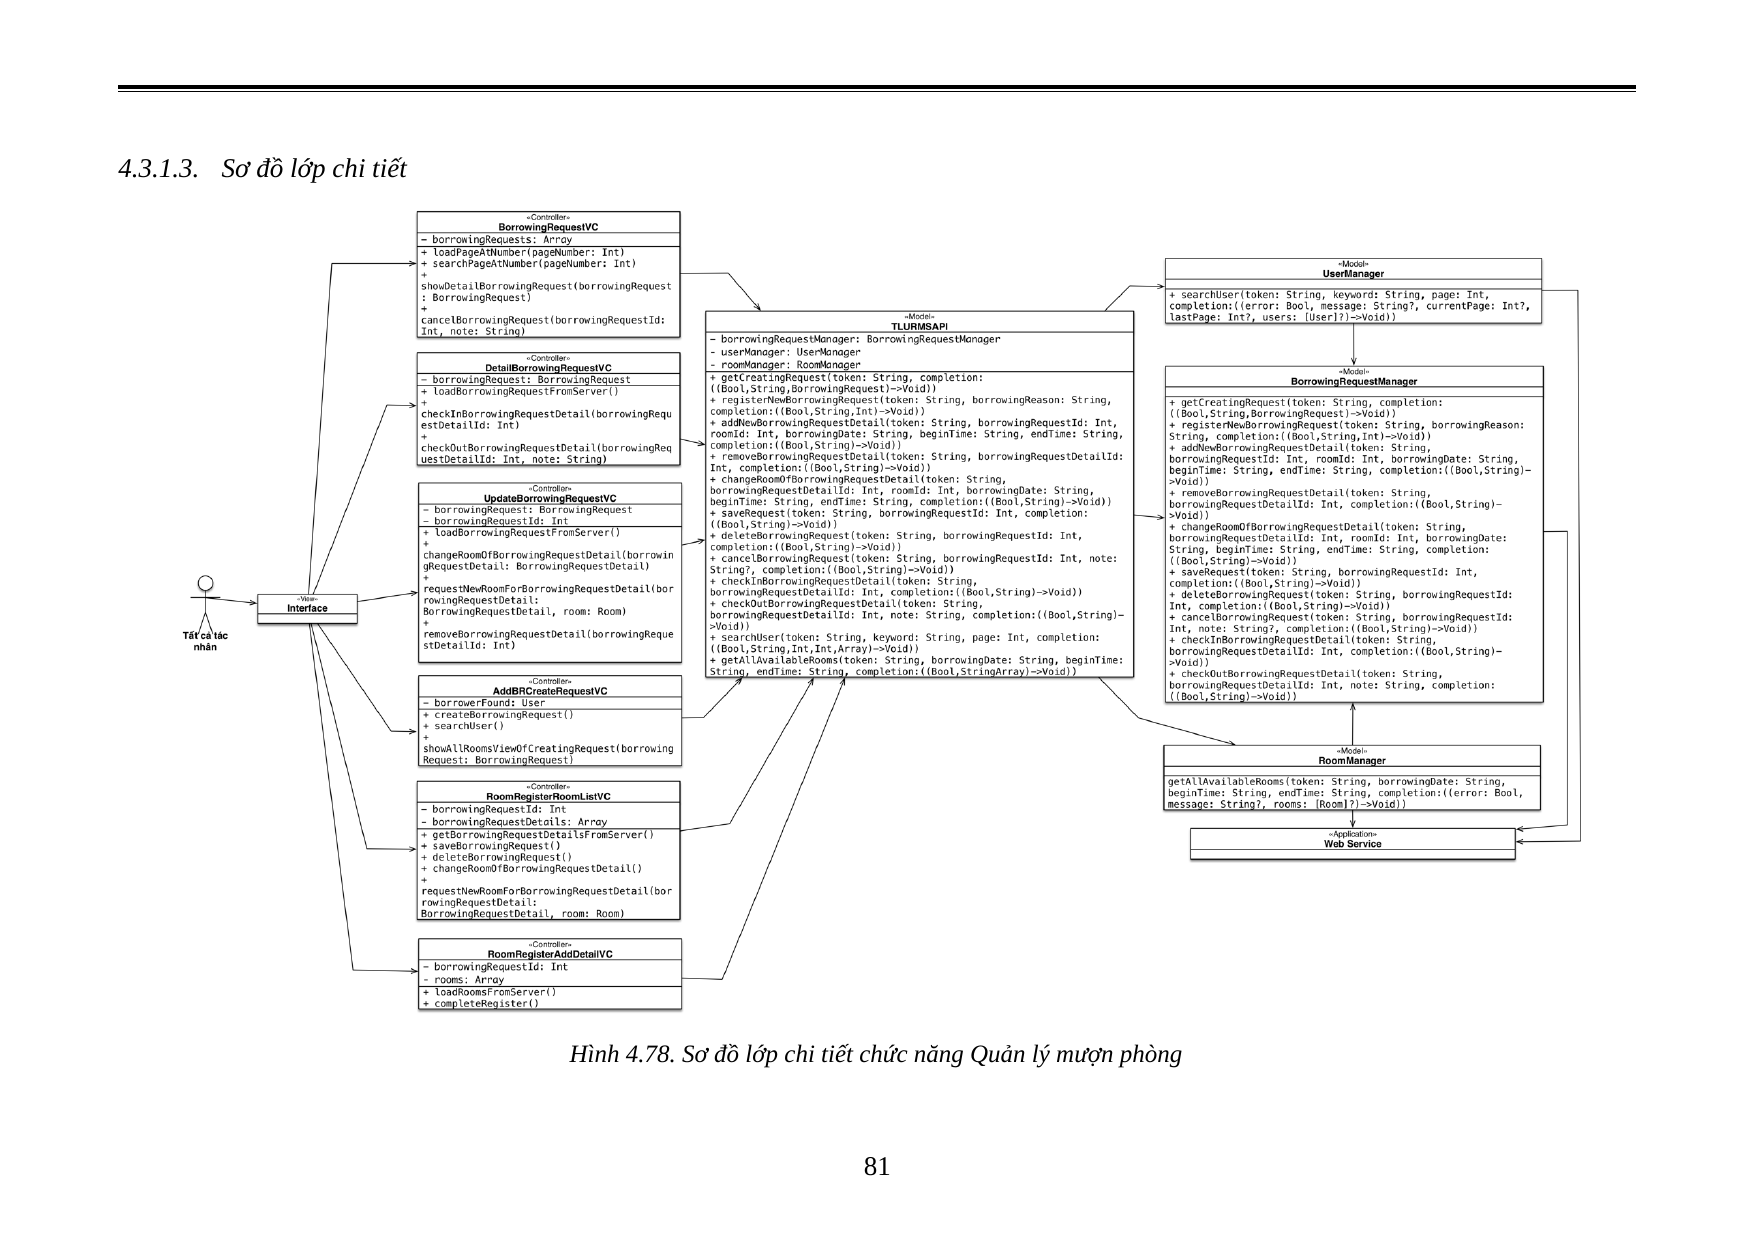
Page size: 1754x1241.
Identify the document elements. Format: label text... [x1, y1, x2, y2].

subtitle Sơ đồ lớp chi tiết [118, 152, 1636, 183]
picture [150, 198, 1604, 1024]
